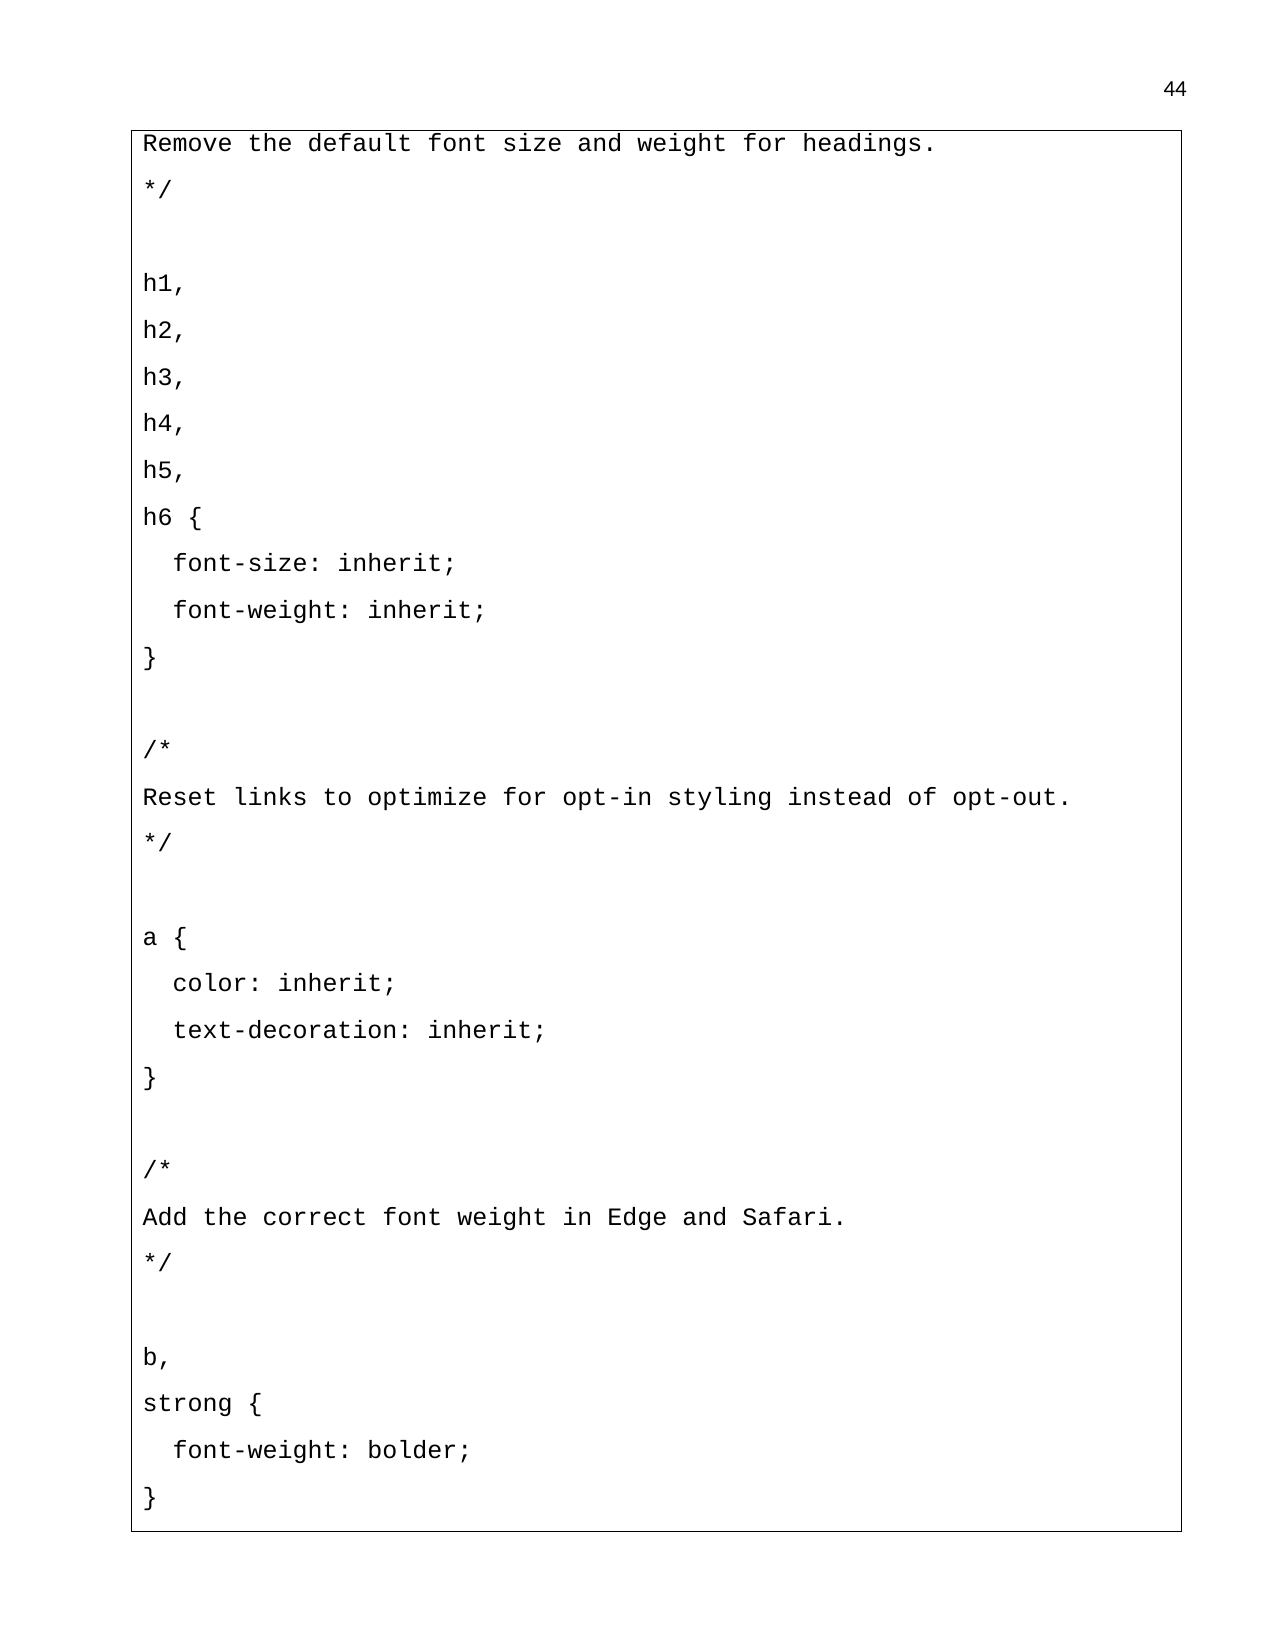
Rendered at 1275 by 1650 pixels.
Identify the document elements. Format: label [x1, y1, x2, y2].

table_header [132, 131, 1181, 1531]
